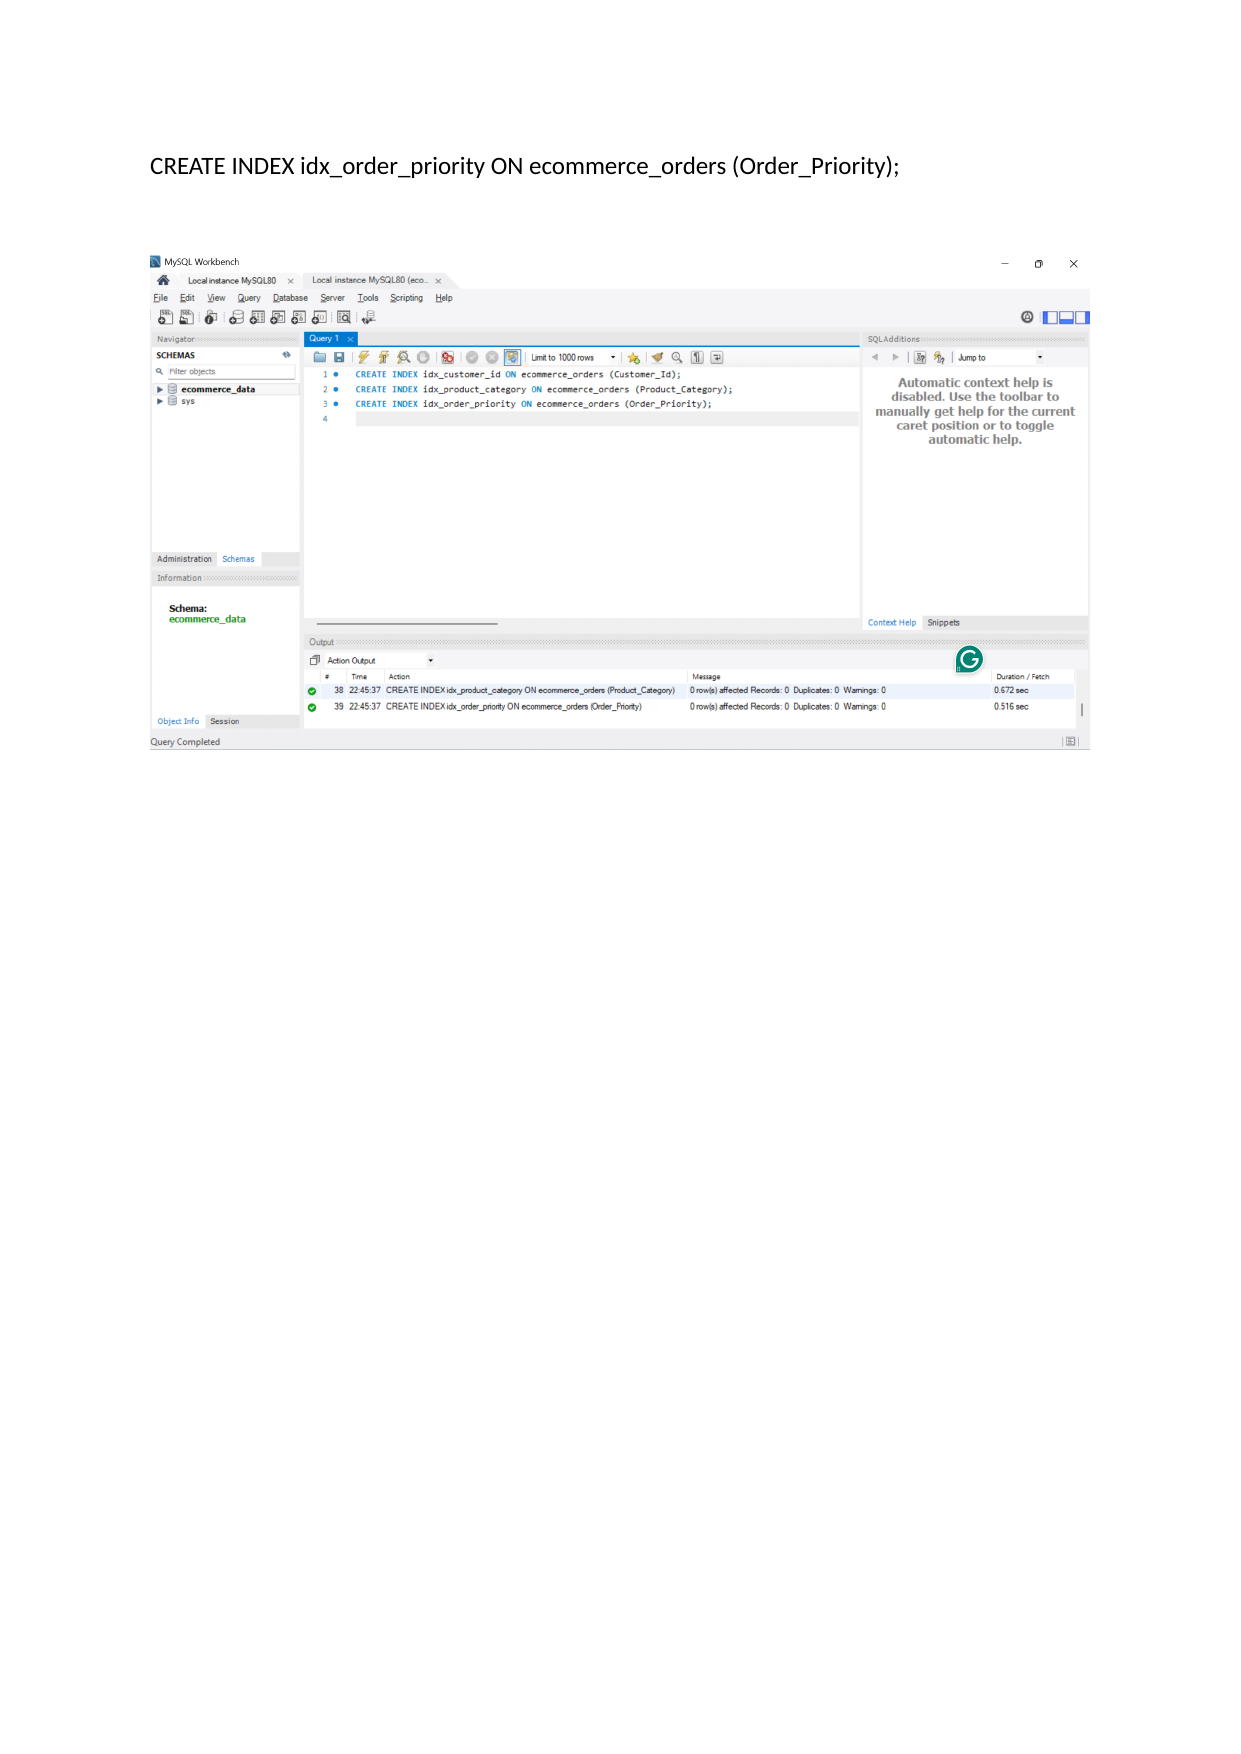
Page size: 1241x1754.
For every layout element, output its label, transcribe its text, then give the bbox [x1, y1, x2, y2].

picture [150, 253, 1091, 750]
text CREATE INDEX idx_order_priority ON ecommerce_orders (Order_Priority); [150, 150, 1090, 181]
